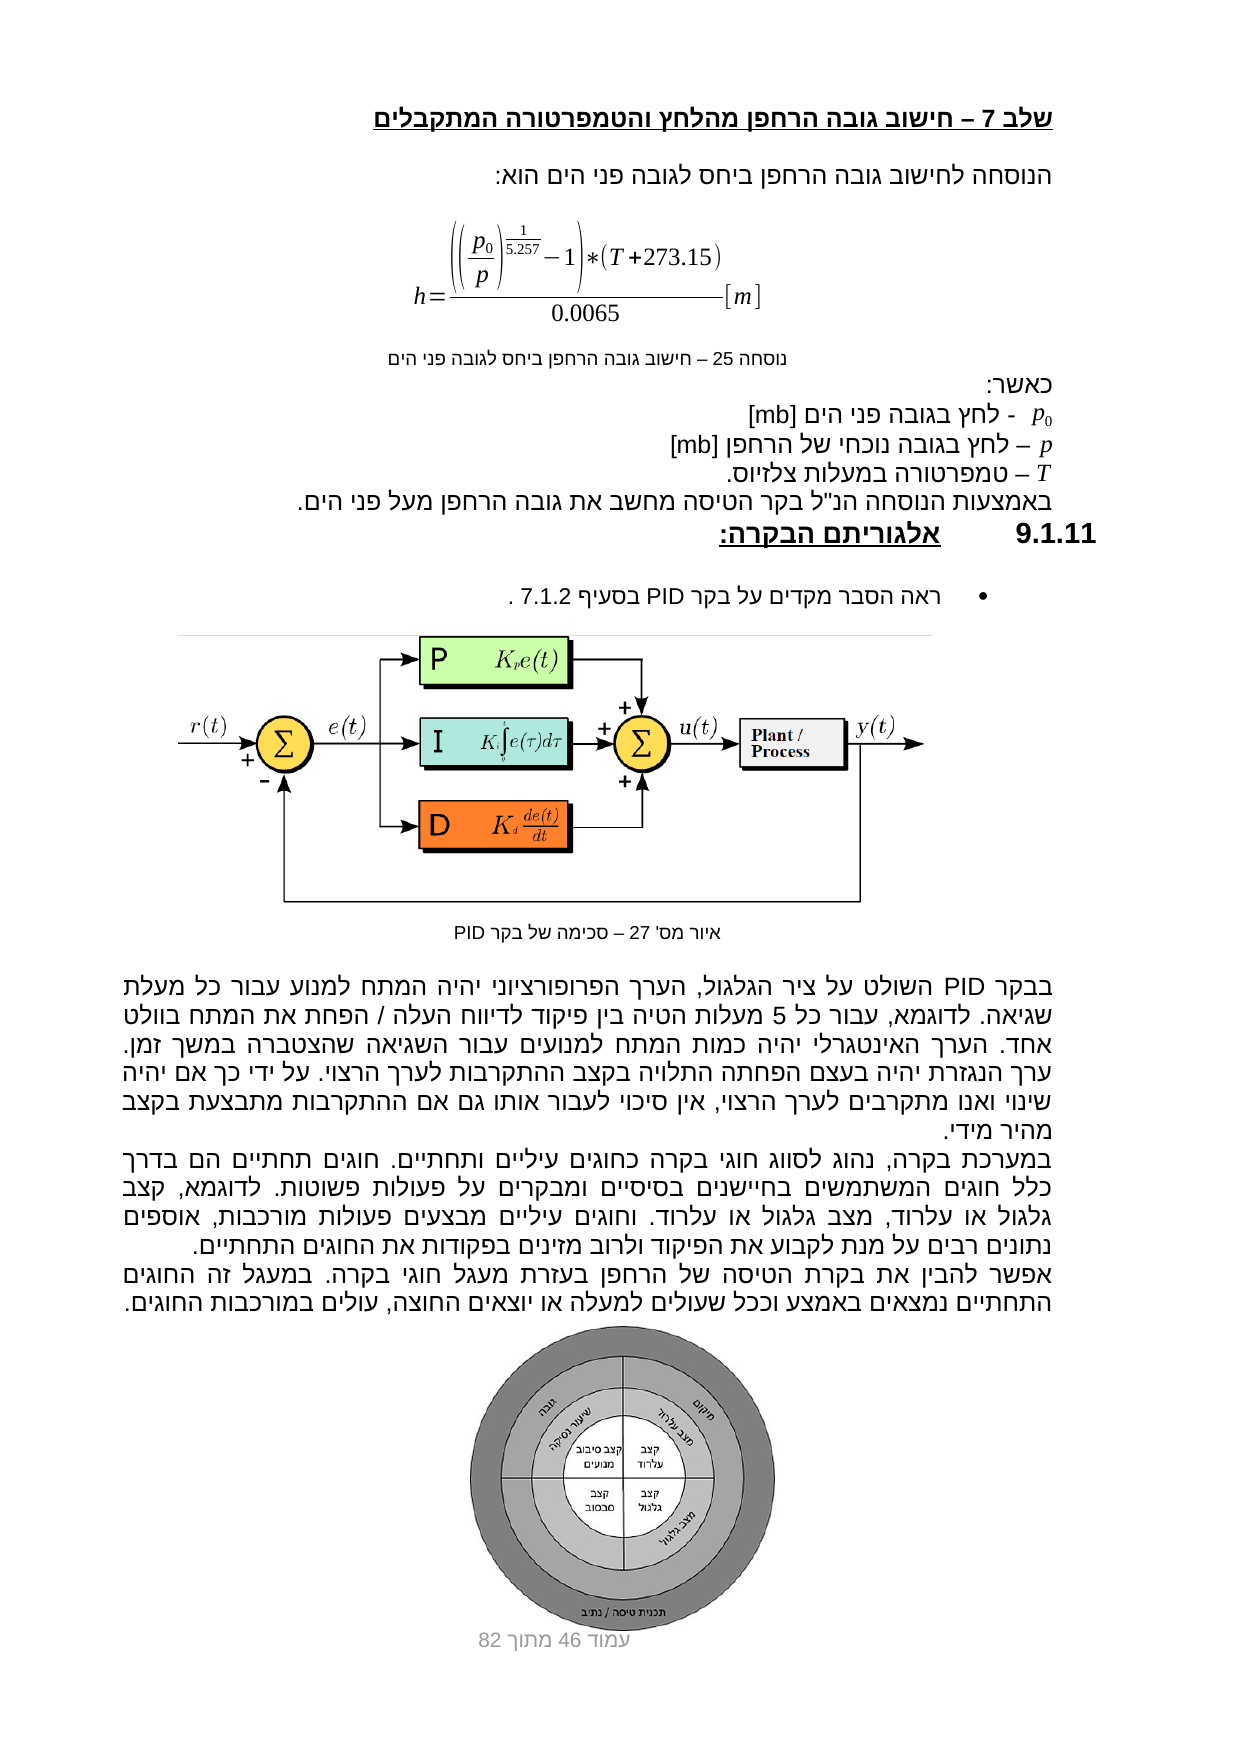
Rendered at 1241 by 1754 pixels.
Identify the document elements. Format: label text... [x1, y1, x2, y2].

text במערכת בקרה, נהוג לסווג חוגי בקרה כחוגים עיליים ותחתיים. חוגים תחתיים הם בדרך כלל חוגים המשתמשים בחיישנים בסיסיים ומבקרים על פעולות פשוטות. לדוגמא, קצב גלגול או עלרוד, מצב גלגול או עלרוד. וחוגים עיליים מבצעים פעולות מורכבות, אוספים נתונים רבים על מנת לקבוע את הפיקוד ולרוב מזינים בפקודות את החוגים התחתיים. [122, 1144, 1053, 1259]
text נוסחה 25 – חישוב גובה הרחפן ביחס לגובה פני הים [122, 348, 1053, 370]
picture [462, 1317, 778, 1632]
text הנוסחה לחישוב גובה הרחפן ביחס לגובה פני הים הוא: [122, 161, 1053, 190]
list ראה הסבר מקדים על בקר PID בסעיף 7.1.2 . [122, 583, 979, 609]
subtitle אלגוריתם הבקרה: [122, 516, 1016, 550]
text בבקר PID השולט על ציר הגלגול, הערך הפרופורציוני יהיה המתח למנוע עבור כל מעלת שגיאה. לדוגמא, עבור כל 5 מעלות הטיה בין פיקוד לדיווח העלה / הפחת את המתח בוולט אחד. הערך האינטגרלי יהיה כמות המתח למנועים עבור השגיאה שהצטברה במשך זמן. ערך הנגזרת יהיה בעצם הפחתה התלויה בקצב ההתקרבות לערך הרצוי. על ידי כך אם יהיה שינוי ואנו מתקרבים לערך הרצוי, אין סיכוי לעבור אותו גם אם ההתקרבות מתבצעת בקצב מהיר מידי. [122, 972, 1053, 1144]
text שלב 7 – חישוב גובה הרחפן מהלחץ והטמפרטורה המתקבלים [122, 104, 1053, 132]
text - לחץ בגובה פני הים [mb] [122, 398, 1053, 430]
text אפשר להבין את בקרת הטיסה של הרחפן בעזרת מעגל חוגי בקרה. במעגל זה החוגים התחתיים נמצאים באמצע וככל שעולים למעלה או יוצאים החוצה, עולים במורכבות החוגים. [122, 1259, 1053, 1317]
text איור מס' 27 – סכימה של בקר PID [122, 922, 1053, 943]
picture [178, 635, 933, 916]
text כאשר: [122, 370, 1053, 398]
text – לחץ בגובה נוכחי של הרחפן [mb] [122, 430, 1053, 459]
text באמצעות הנוסחה הנ"ל בקר הטיסה מחשב את גובה הרחפן מעל פני הים. [122, 487, 1053, 516]
text – טמפרטורה במעלות צלזיוס. [122, 459, 1053, 487]
